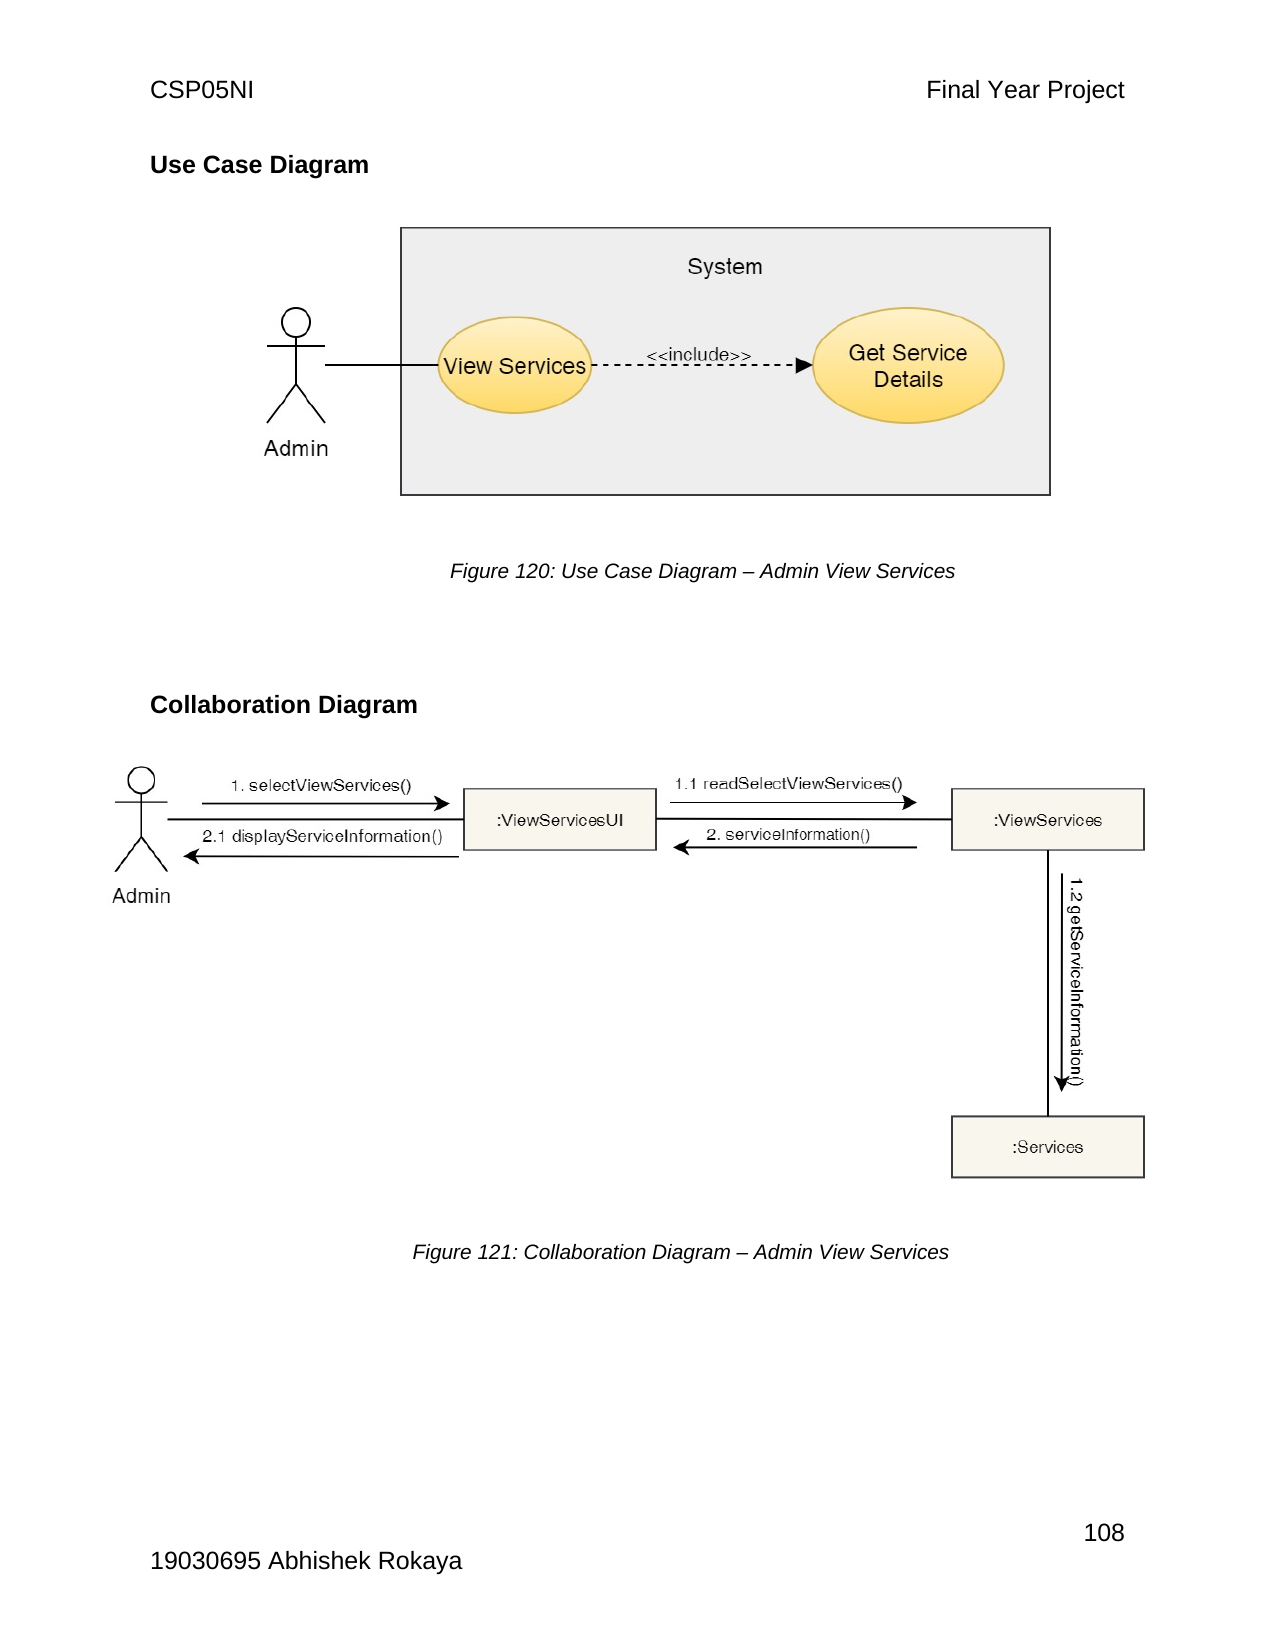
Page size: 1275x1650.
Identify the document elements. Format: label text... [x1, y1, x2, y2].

text Figure 120: Use Case Diagram – Admin View Services [375, 559, 1125, 583]
text Figure 121: Collaboration Diagram – Admin View Services [375, 1240, 1125, 1264]
text Collaboration Diagram [150, 690, 1125, 719]
picture [243, 207, 1070, 515]
picture [93, 747, 1162, 1196]
text Use Case Diagram [150, 150, 1125, 179]
